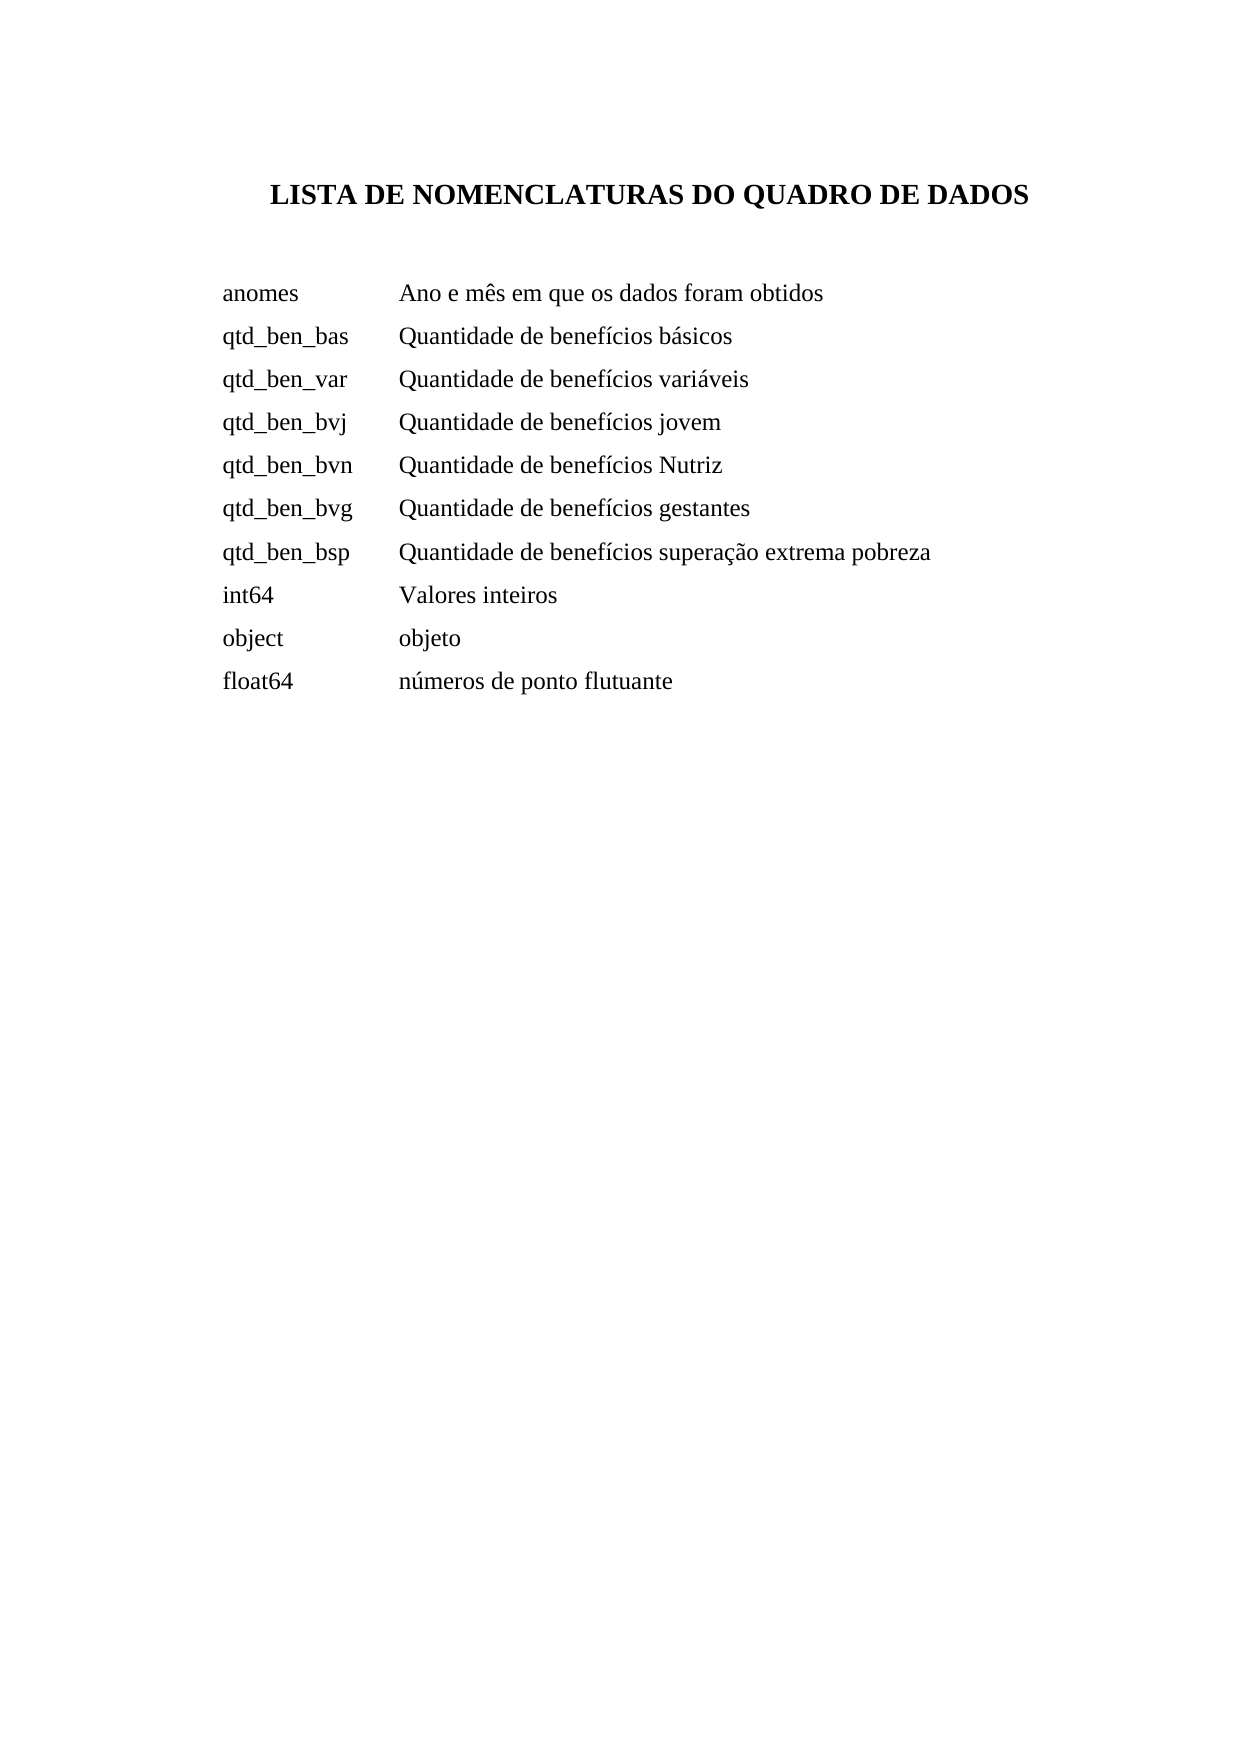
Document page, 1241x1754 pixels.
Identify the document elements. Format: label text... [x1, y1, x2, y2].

text qtd_ben_bvg Quantidade de benefícios gestantes [222, 493, 1122, 522]
text qtd_ben_bas Quantidade de benefícios básicos [222, 321, 1122, 350]
text int64 Valores inteiros [222, 580, 1122, 608]
text LISTA DE NOMENCLATURAS DO QUADRO DE DADOS [177, 177, 1122, 211]
text qtd_ben_bsp Quantidade de benefícios superação extrema pobreza [222, 537, 1122, 565]
text qtd_ben_bvn Quantidade de benefícios Nutriz [222, 450, 1122, 479]
text float64 números de ponto flutuante [222, 666, 1122, 695]
text qtd_ben_bvj Quantidade de benefícios jovem [222, 407, 1122, 436]
text anomes Ano e mês em que os dados foram obtidos [222, 278, 1122, 307]
text object objeto [222, 623, 1122, 652]
text qtd_ben_var Quantidade de benefícios variáveis [222, 364, 1122, 393]
